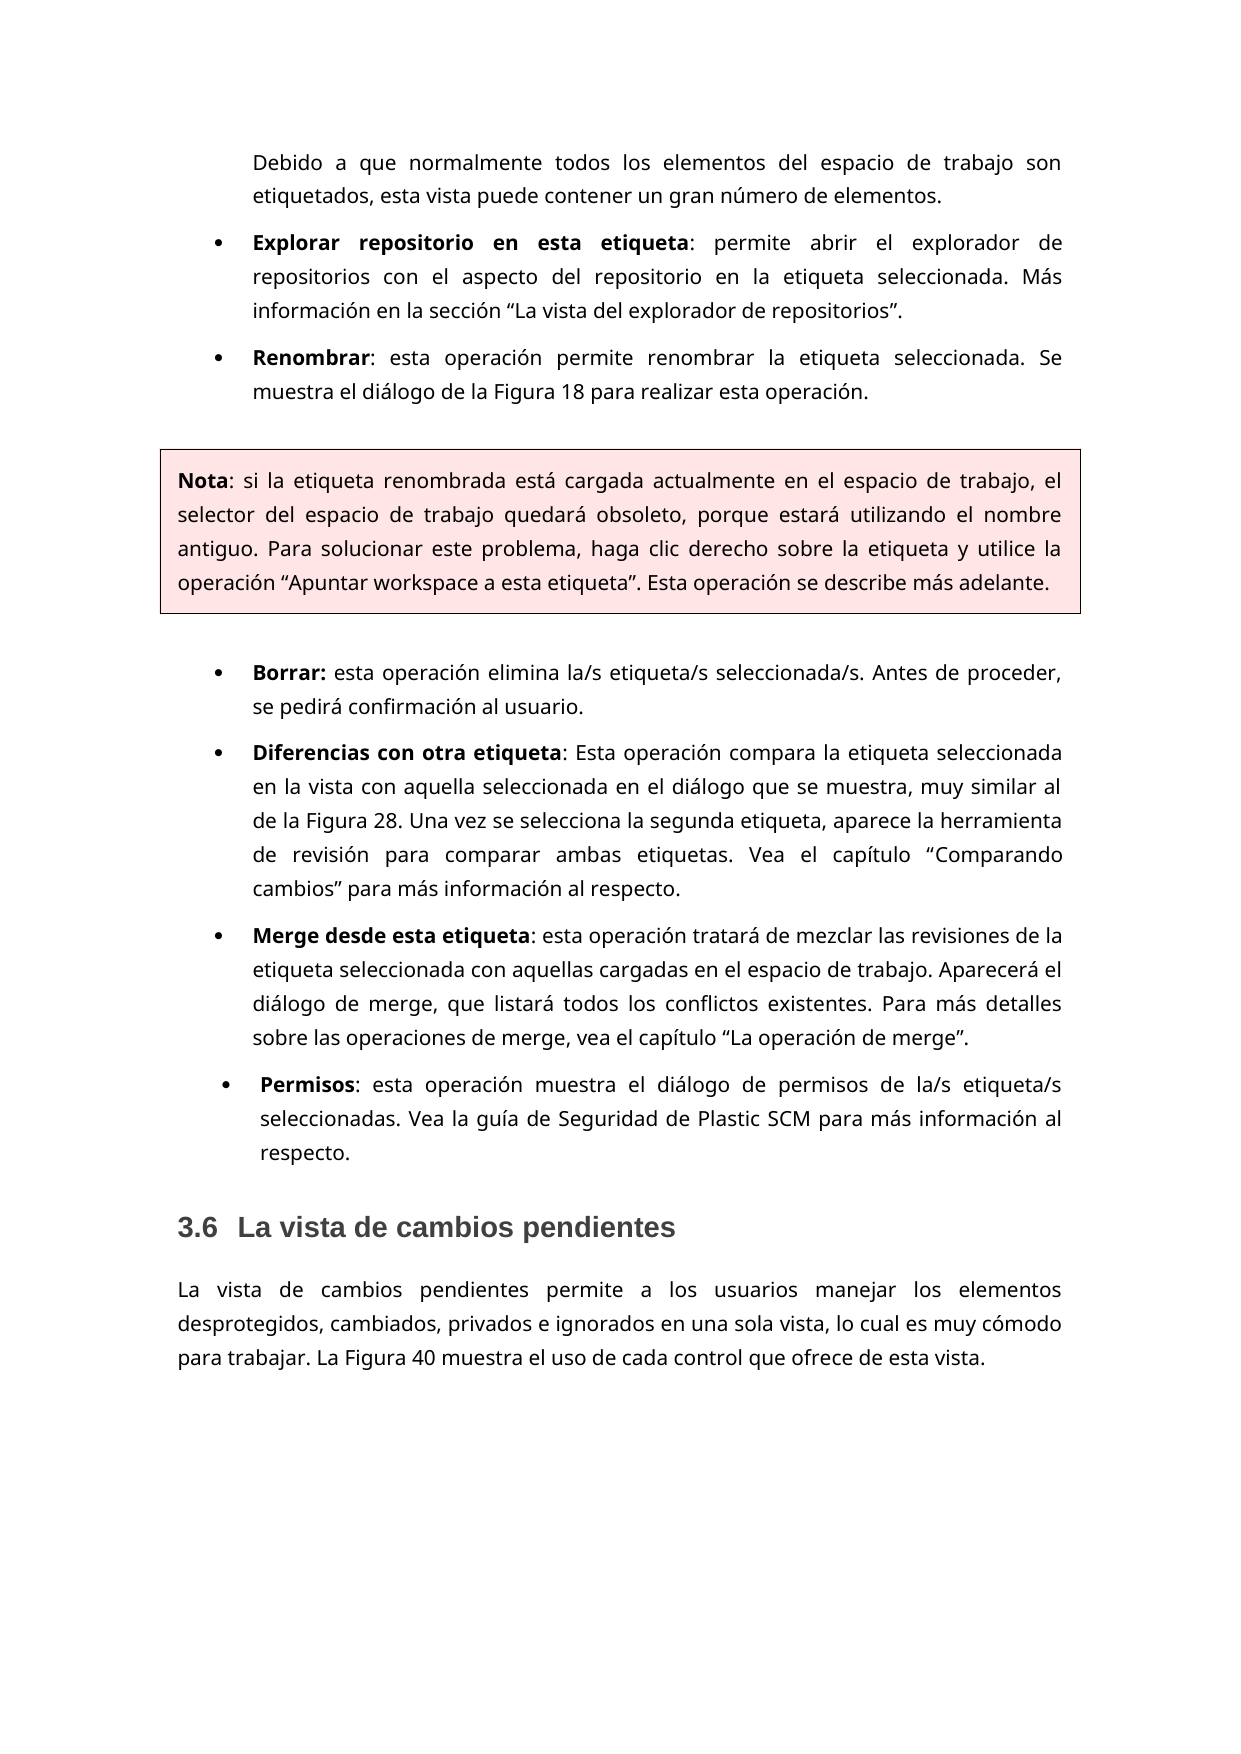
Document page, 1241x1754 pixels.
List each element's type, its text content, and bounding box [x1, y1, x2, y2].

list Permisos: esta operación muestra el diálogo de permisos de la/s etiqueta/s seleccionadas. Vea la guía de Seguridad de Plastic SCM para más información al respecto. [222, 1070, 1063, 1166]
list Borrar: esta operación elimina la/s etiqueta/s seleccionada/s. Antes de proceder, se pedirá confirmación al usuario. [215, 658, 1063, 720]
list Renombrar: esta operación permite renombrar la etiqueta seleccionada. Se muestra el diálogo de la Figura 18 para realizar esta operación. [215, 343, 1063, 405]
list Diferencias con otra etiqueta: Esta operación compara la etiqueta seleccionada en la vista con aquella seleccionada en el diálogo que se muestra, muy similar al de la Figura 28. Una vez se selecciona la segunda etiqueta, aparece la herramienta de revisión para comparar ambas etiquetas. Vea el capítulo “Comparando cambios” para más información al respecto. [215, 738, 1063, 903]
text Nota: si la etiqueta renombrada está cargada actualmente en el espacio de trabajo, el selector del espacio de trabajo quedará obsoleto, porque estará utilizando el nombre antiguo. Para solucionar este problema, haga clic derecho sobre la etiqueta y utilice la operación “Apuntar workspace a esta etiqueta”. Esta operación se describe más adelante. [161, 450, 1080, 613]
list Explorar repositorio en esta etiqueta: permite abrir el explorador de repositorios con el aspecto del repositorio en la etiqueta seleccionada. Más información en la sección “La vista del explorador de repositorios”. [215, 228, 1063, 325]
subtitle La vista de cambios pendientes [177, 1209, 1063, 1243]
list Merge desde esta etiqueta: esta operación tratará de mezclar las revisiones de la etiqueta seleccionada con aquellas cargadas en el espacio de trabajo. Aparecerá el diálogo de merge, que listará todos los conflictos existentes. Para más detalles sobre las operaciones de merge, vea el capítulo “La operación de merge”. [215, 921, 1063, 1052]
text Debido a que normalmente todos los elementos del espacio de trabajo son etiquetados, esta vista puede contener un gran número de elementos. [252, 148, 1063, 210]
